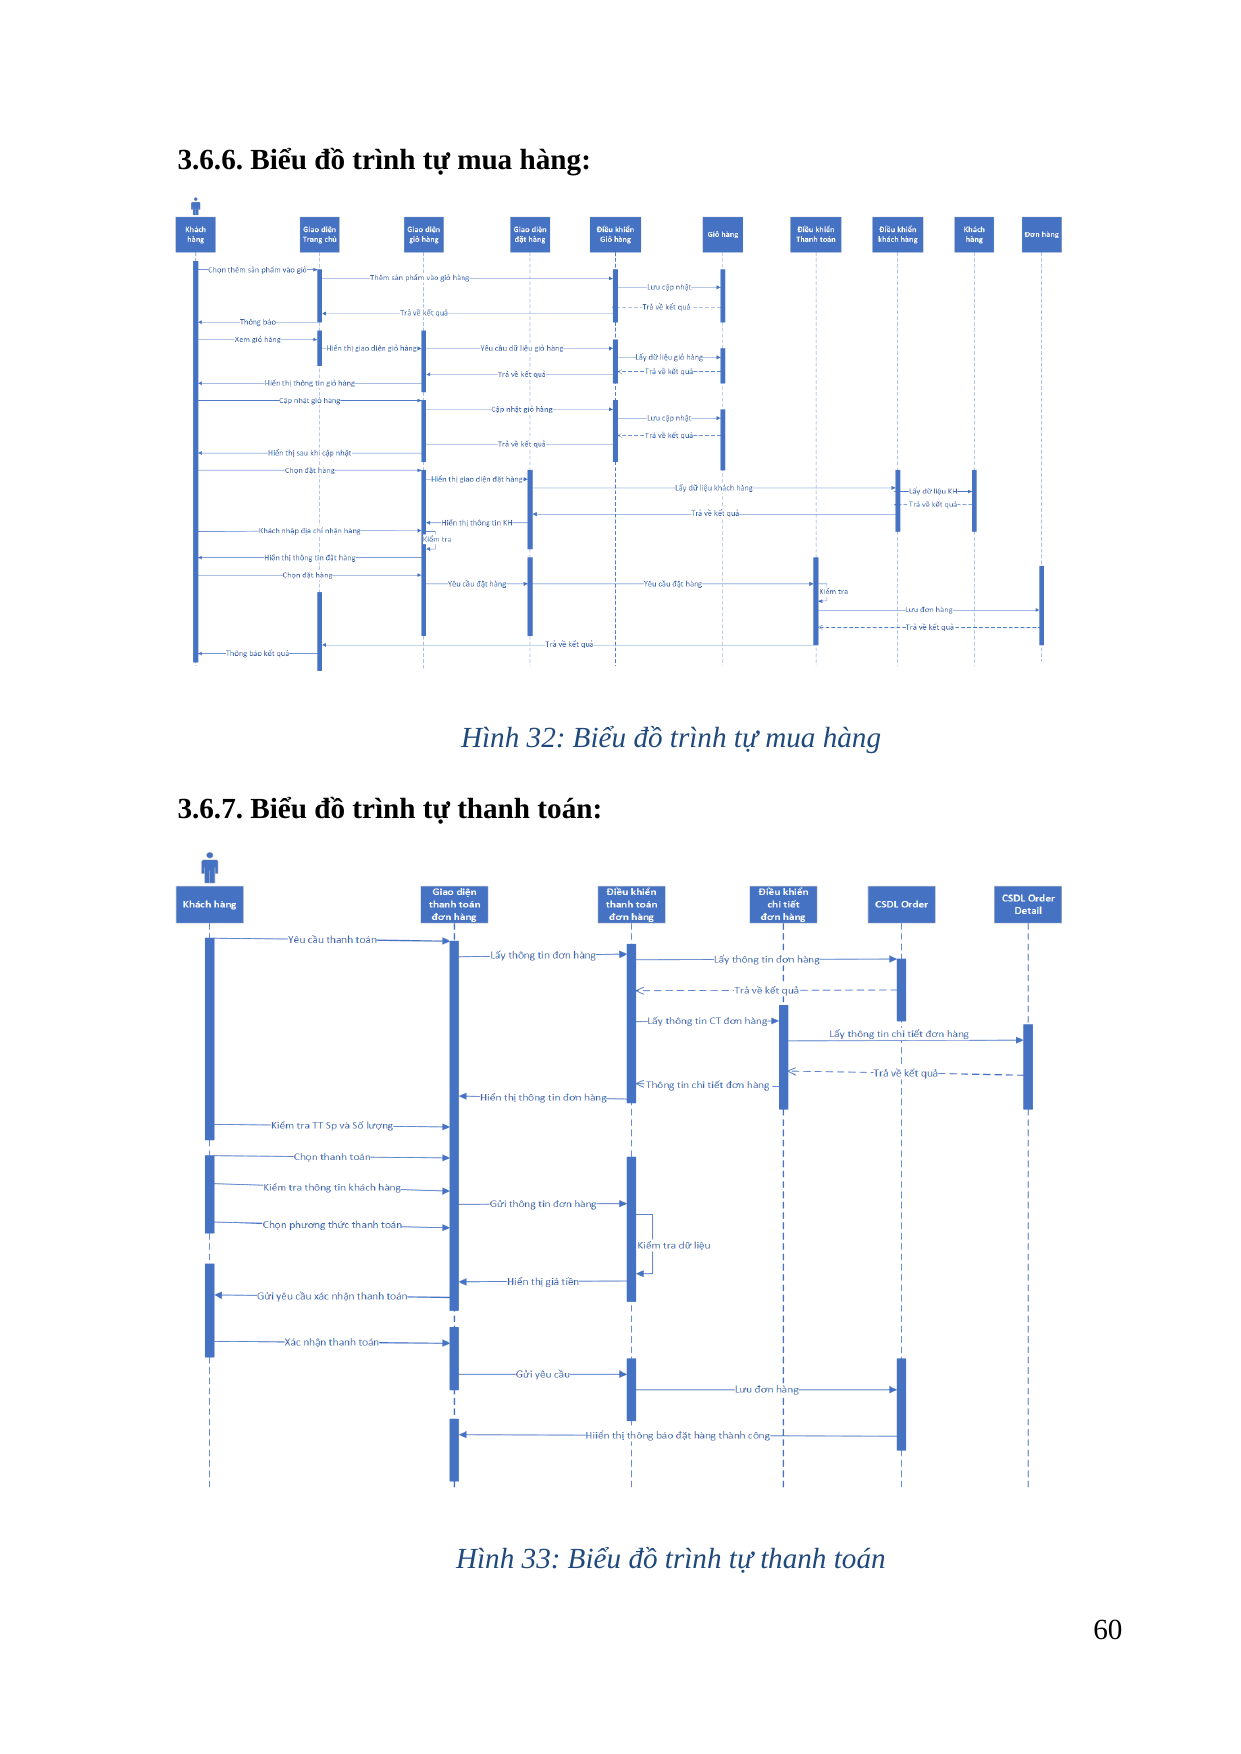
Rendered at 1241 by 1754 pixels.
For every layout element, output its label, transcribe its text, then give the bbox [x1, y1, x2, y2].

text Biểu đồ trình tự mua hàng: [177, 142, 1152, 176]
text Biểu đồ trình tự thanh toán: [177, 791, 1152, 825]
picture [175, 851, 1063, 1491]
picture [175, 197, 1063, 671]
